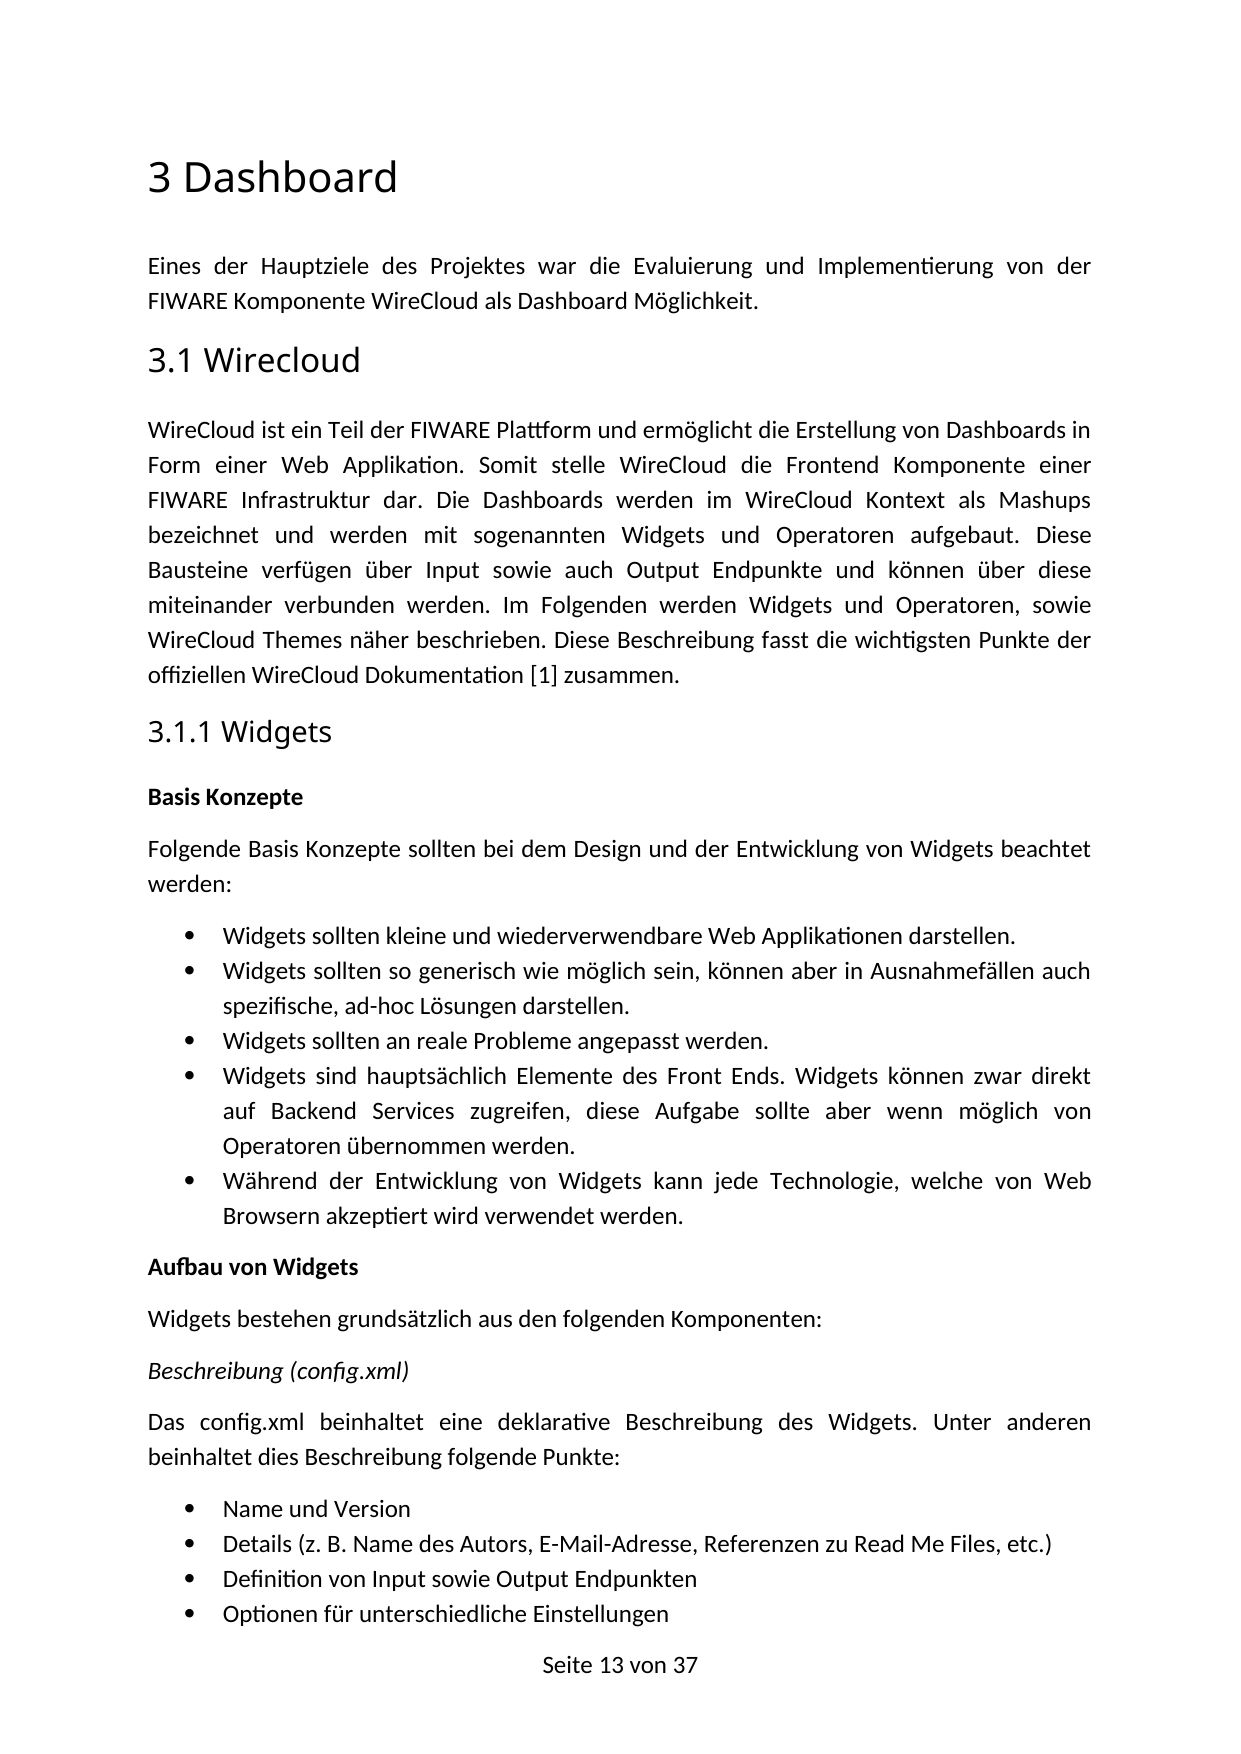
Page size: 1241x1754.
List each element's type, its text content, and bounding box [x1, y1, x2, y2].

text Folgende Basis Konzepte sollten bei dem Design und der Entwicklung von Widgets beachtet werden: [148, 833, 1093, 899]
list Widgets sollten so generisch wie möglich sein, können aber in Ausnahmefällen auch spezifische, ad-hoc Lösungen darstellen. [185, 955, 1093, 1020]
text Beschreibung (config.xml) [148, 1355, 1093, 1385]
text Widgets [148, 711, 1093, 751]
text Das config.xml beinhaltet eine deklarative Beschreibung des Widgets. Unter anderen beinhaltet dies Beschreibung folgende Punkte: [148, 1406, 1093, 1472]
text Aufbau von Widgets [148, 1251, 1093, 1282]
text WireCloud ist ein Teil der FIWARE Plattform und ermöglicht die Erstellung von Dashboards in Form einer Web Applikation. Somit stelle WireCloud die Frontend Komponente einer FIWARE Infrastruktur dar. Die Dashboards werden im WireCloud Kontext als Mashups bezeichnet und werden mit sogenannten Widgets und Operatoren aufgebaut. Diese Bausteine verfügen über Input sowie auch Output Endpunkte und können über diese miteinander verbunden werden. Im Folgenden werden Widgets und Operatoren, sowie WireCloud Themes näher beschrieben. Diese Beschreibung fasst die wichtigsten Punkte der offiziellen WireCloud Dokumentation zusammen. [148, 414, 1093, 690]
text Widgets bestehen grundsätzlich aus den folgenden Komponenten: [148, 1303, 1093, 1334]
text Dashboard [148, 148, 1093, 204]
list Optionen für unterschiedliche Einstellungen [185, 1598, 1093, 1629]
list Widgets sind hauptsächlich Elemente des Front Ends. Widgets können zwar direkt auf Backend Services zugreifen, diese Aufgabe sollte aber wenn möglich von Operatoren übernommen werden. [185, 1060, 1093, 1160]
list Widgets sollten an reale Probleme angepasst werden. [185, 1025, 1093, 1055]
list Definition von Input sowie Output Endpunkten [185, 1563, 1093, 1594]
list Während der Entwicklung von Widgets kann jede Technologie, welche von Web Browsern akzeptiert wird verwendet werden. [185, 1165, 1093, 1230]
text Wirecloud [148, 337, 1093, 382]
list Details (z. B. Name des Autors, E-Mail-Adresse, Referenzen zu Read Me Files, etc.) [185, 1528, 1093, 1559]
text Basis Konzepte [148, 781, 1093, 812]
list Widgets sollten kleine und wiederverwendbare Web Applikationen darstellen. [185, 920, 1093, 950]
list Name und Version [185, 1493, 1093, 1524]
text Eines der Hauptziele des Projektes war die Evaluierung und Implementierung von der FIWARE Komponente WireCloud als Dashboard Möglichkeit. [148, 250, 1093, 316]
